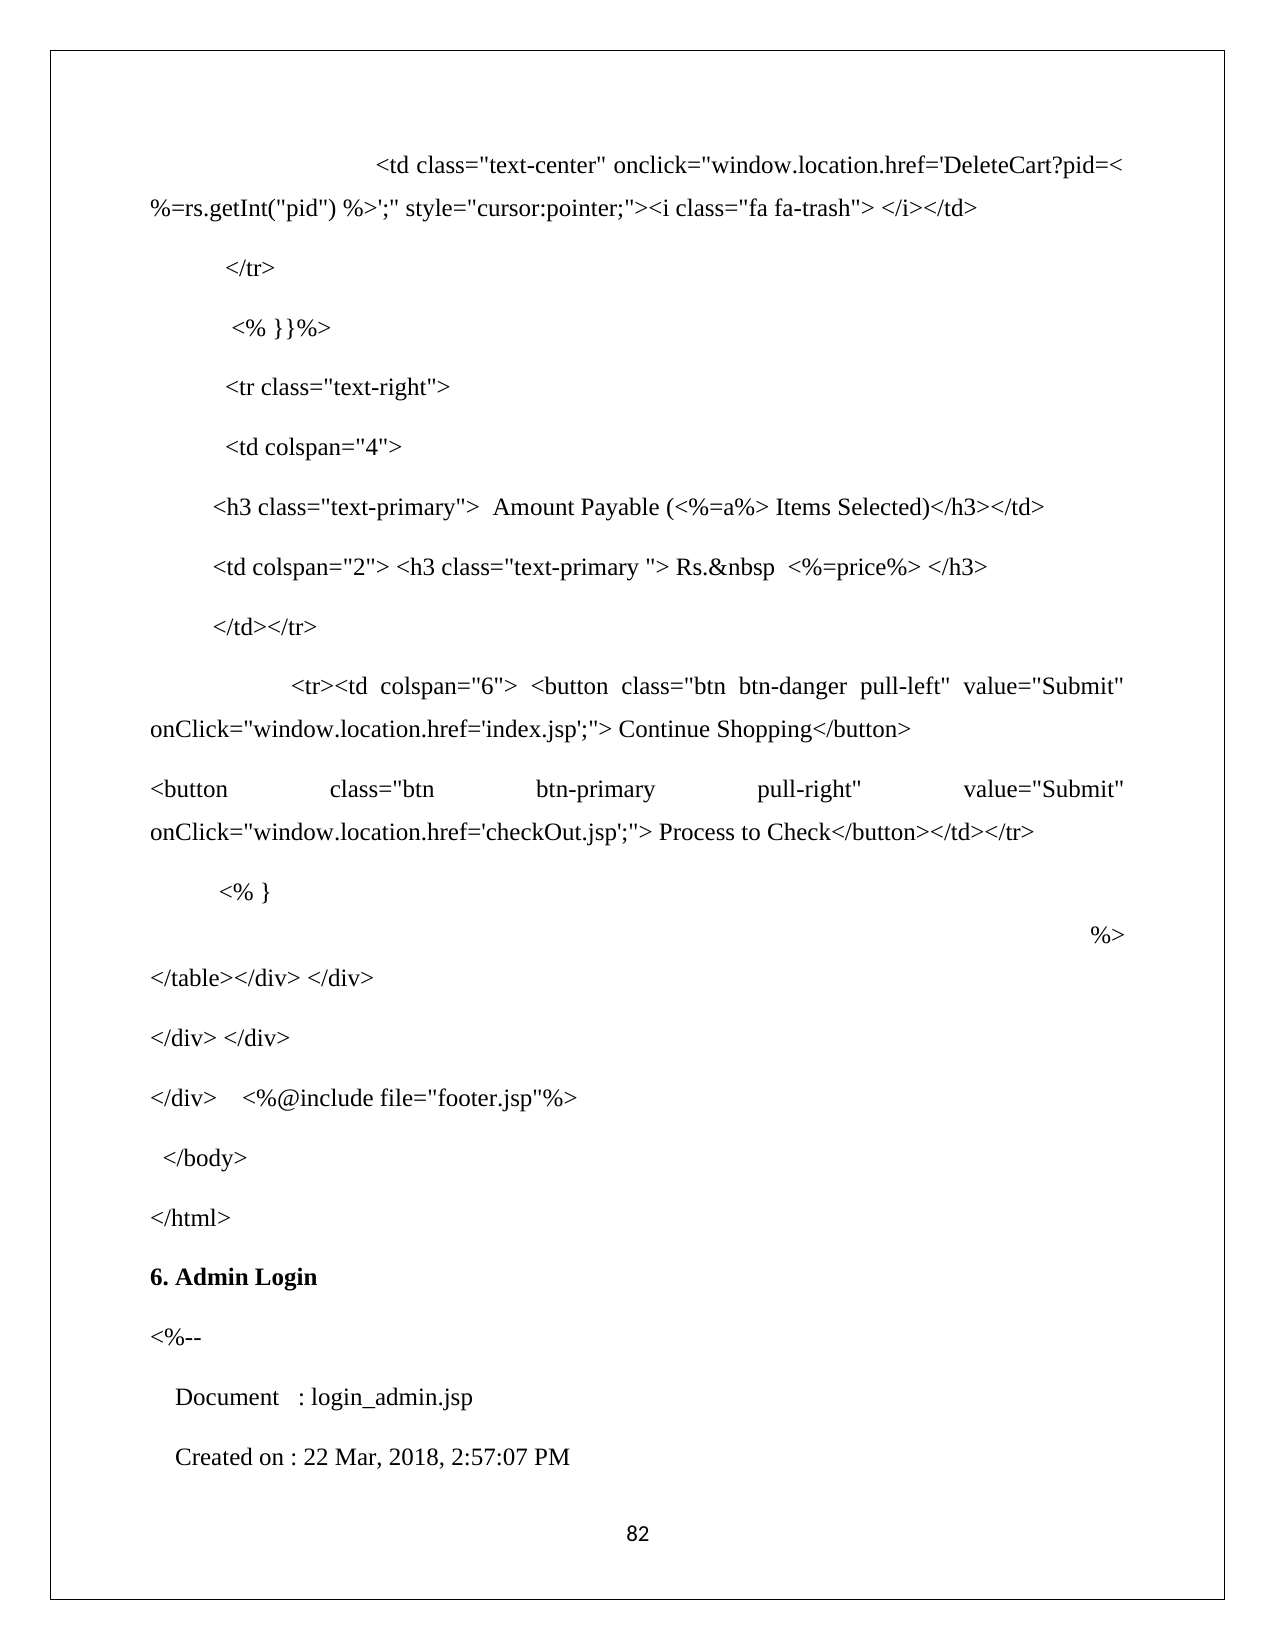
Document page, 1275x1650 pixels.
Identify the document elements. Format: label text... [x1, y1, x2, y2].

text Document : login_admin.jsp [150, 1382, 1125, 1411]
text <tr><td colspan="6"> <button class="btn btn-danger pull-left" value="Submit" onClick="window.location.href='index.jsp';"> Continue Shopping</button> [150, 671, 1125, 743]
text <td class="text-center" onclick="window.location.href='DeleteCart?pid=<%=rs.getInt("pid") %>';" style="cursor:pointer;"><i class="fa fa-trash"> </i></td> [150, 150, 1125, 222]
text <td colspan="2"> <h3 class="text-primary "> Rs.&nbsp <%=price%> </h3> [150, 552, 1125, 581]
text <h3 class="text-primary"> Amount Payable (<%=a%> Items Selected)</h3></td> [150, 492, 1125, 521]
text </body> [150, 1143, 1125, 1172]
text <tr class="text-right"> [150, 372, 1125, 401]
text </html> [150, 1203, 1125, 1231]
text 6. Admin Login [150, 1262, 1125, 1291]
text </tr> [150, 253, 1125, 282]
text <%-- [150, 1322, 1125, 1351]
text <button class="btn btn-primary pull-right" value="Submit" onClick="window.location.href='checkOut.jsp';"> Process to Check</button></td></tr> [150, 774, 1125, 846]
text <% } %> </table></div> </div> [150, 877, 1125, 992]
text </td></tr> [150, 612, 1125, 640]
text Created on : 22 Mar, 2018, 2:57:07 PM [150, 1442, 1125, 1471]
text </div> </div> [150, 1023, 1125, 1052]
text <td colspan="4"> [150, 432, 1125, 461]
text <% }}%> [150, 313, 1125, 341]
text </div> <%@include file="footer.jsp"%> [150, 1083, 1125, 1112]
